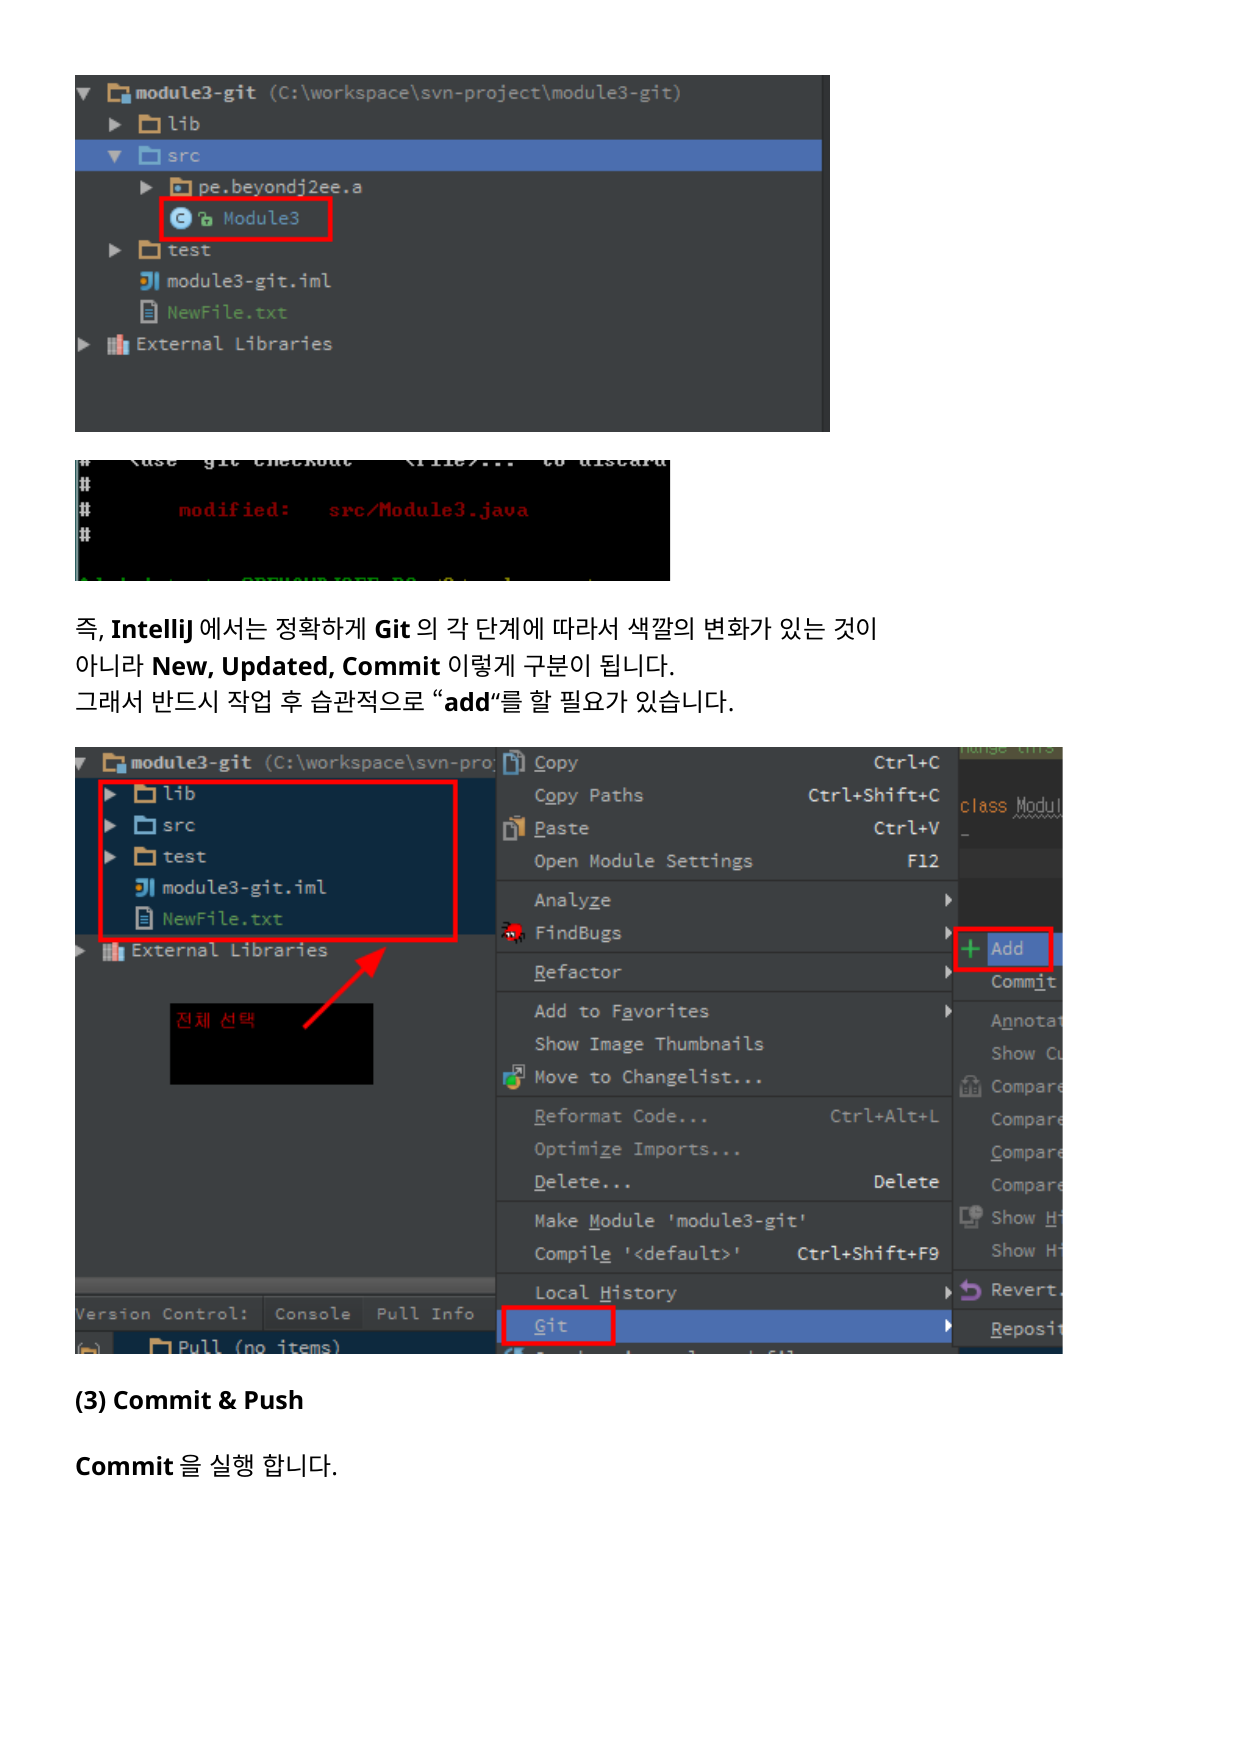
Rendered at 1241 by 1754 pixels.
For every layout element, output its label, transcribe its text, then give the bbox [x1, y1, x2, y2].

picture [75, 460, 671, 581]
text (3) Commit & Push [75, 1383, 1165, 1417]
picture [75, 75, 830, 432]
picture [75, 747, 1063, 1354]
text Commit을 실행 합니다. [75, 1446, 1165, 1482]
text 즉, IntelliJ에서는 정확하게 Git의 각 단계에 따라서 색깔의 변화가 있는 것이 아니라 New, Updated, Commit 이렇게 구분이 됩니다. 그래서 반드시 작업 후 습관적으로 “add“를 할 필요가 있습니다. [75, 610, 1165, 718]
